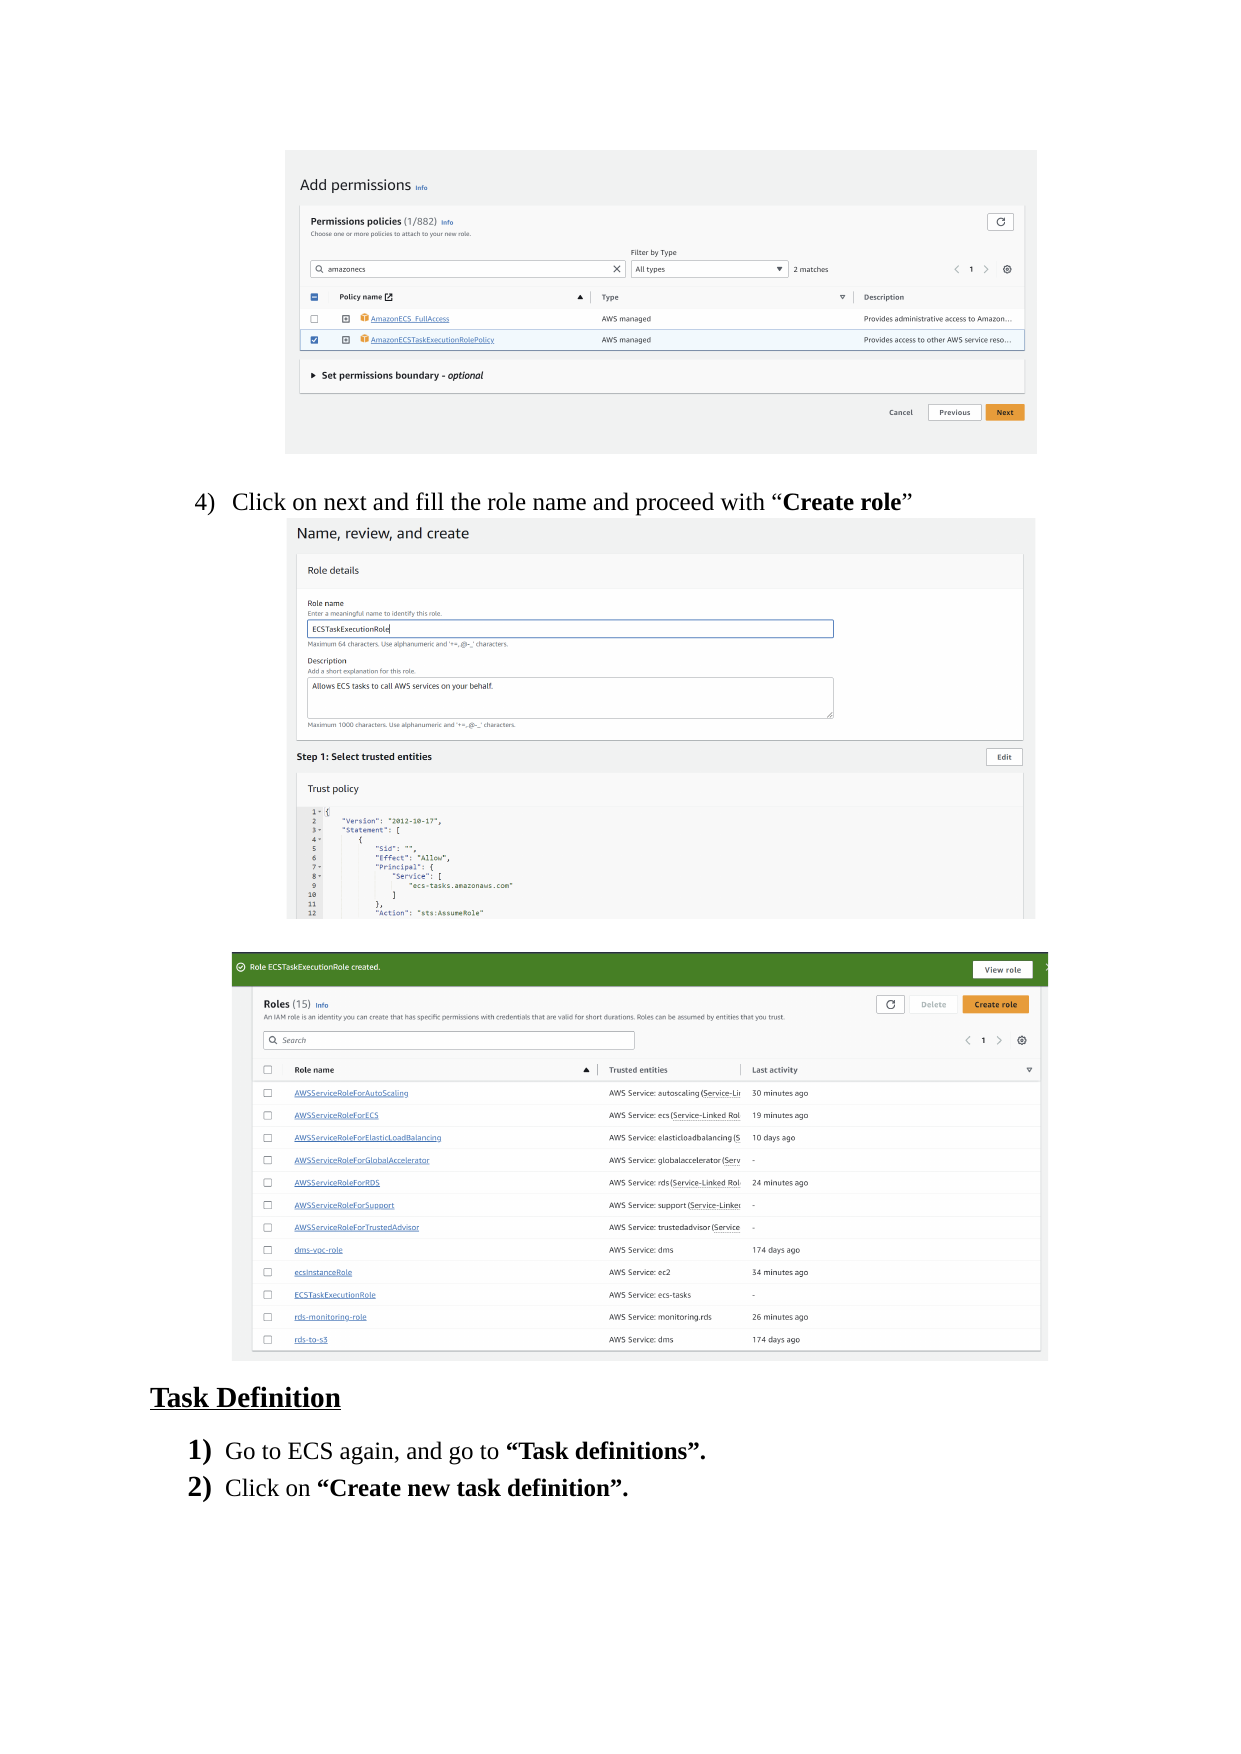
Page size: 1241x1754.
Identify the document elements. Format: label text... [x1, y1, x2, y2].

picture [286, 518, 1036, 919]
list Go to ECS again, and go to “Task definitions”. [187, 1432, 1090, 1466]
picture [231, 952, 1049, 1361]
text Task Definition [150, 1380, 1090, 1413]
list Click on next and fill the role name and proceed with “Create role” [194, 487, 1090, 516]
picture [285, 150, 1037, 454]
list Click on “Create new task definition”. [187, 1469, 1090, 1502]
